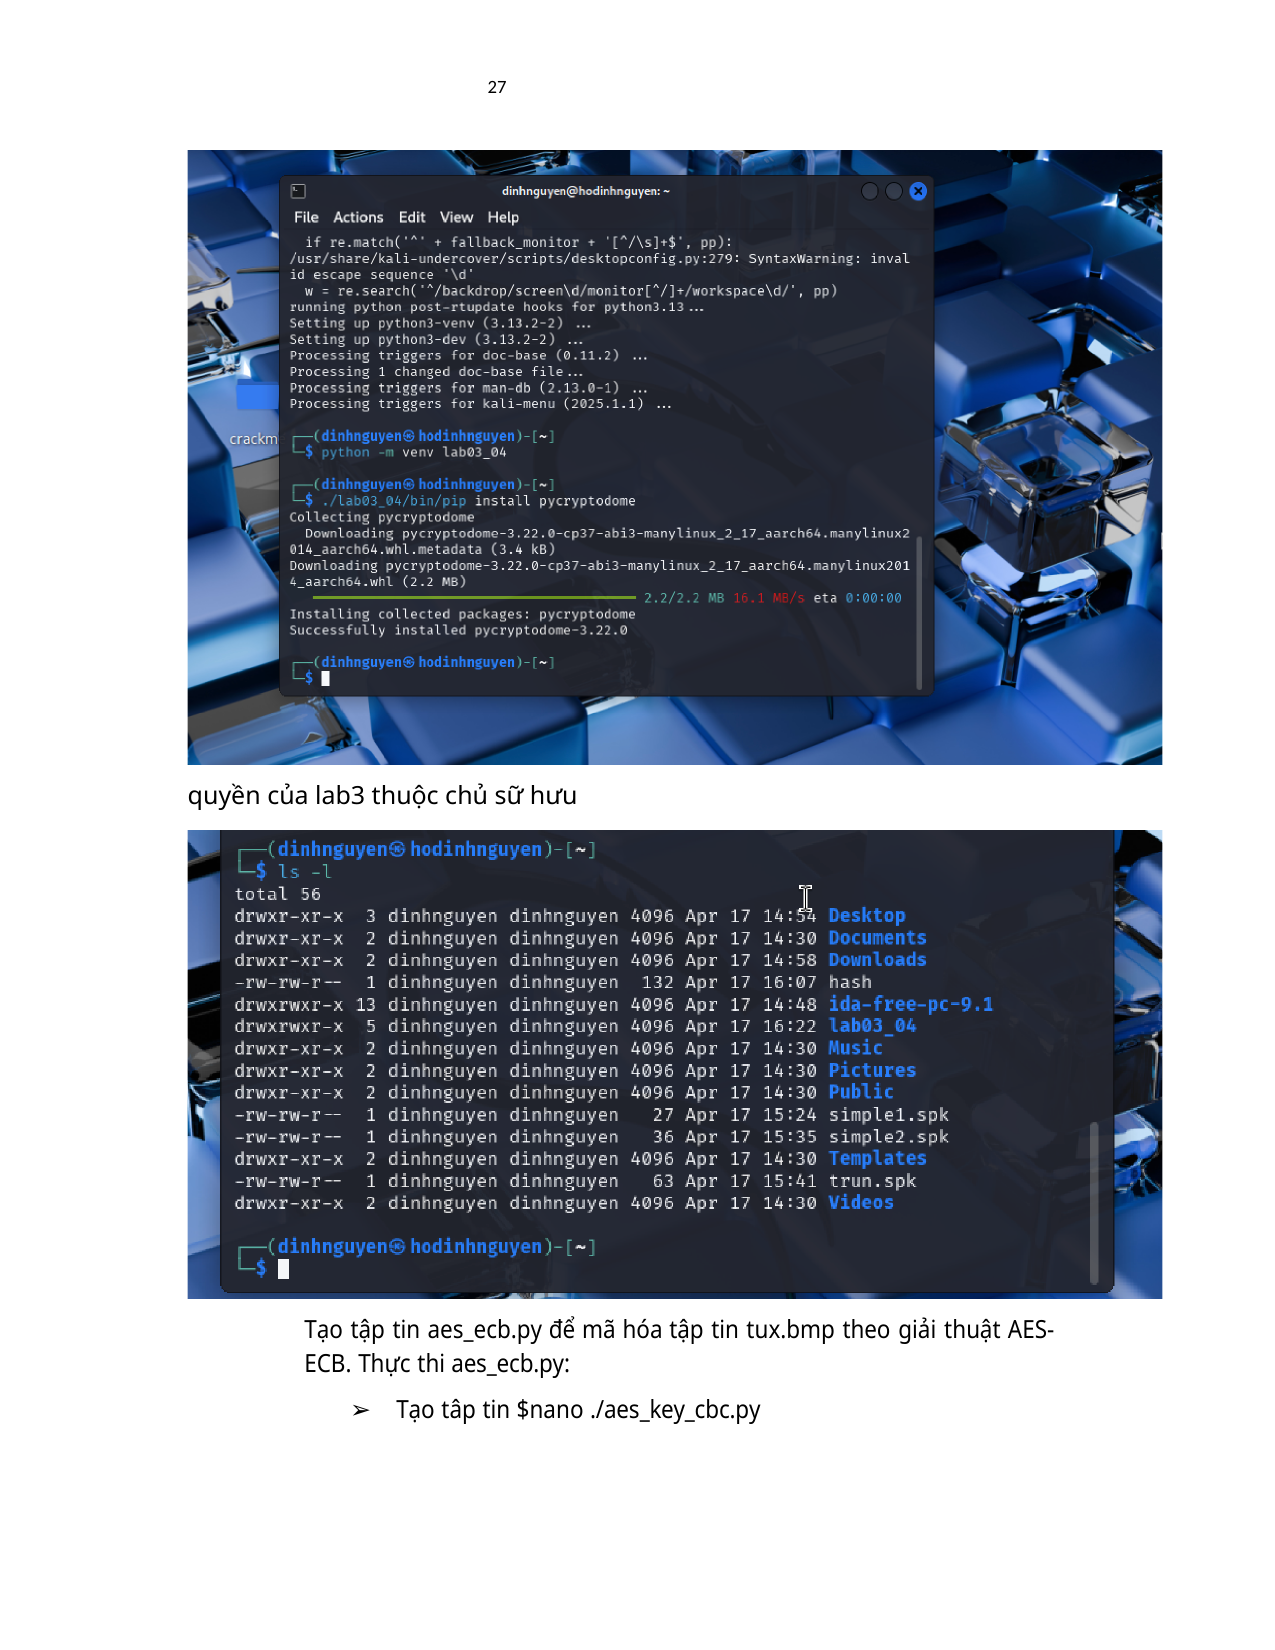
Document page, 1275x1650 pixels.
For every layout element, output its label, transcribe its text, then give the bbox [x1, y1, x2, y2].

picture [187, 150, 1163, 765]
picture [187, 830, 1163, 1299]
text Tạo tập tin aes_ecb.py để mã hóa tập tin tux.bmp theo giải thuật AES-ECB. Thực thi aes_ecb.py: [304, 1311, 1087, 1379]
list Tạo tâp tin $nano ./aes_key_cbc.py [350, 1392, 1087, 1426]
text quyền của lab3 thuộc chủ sữ hưu [187, 778, 1087, 812]
